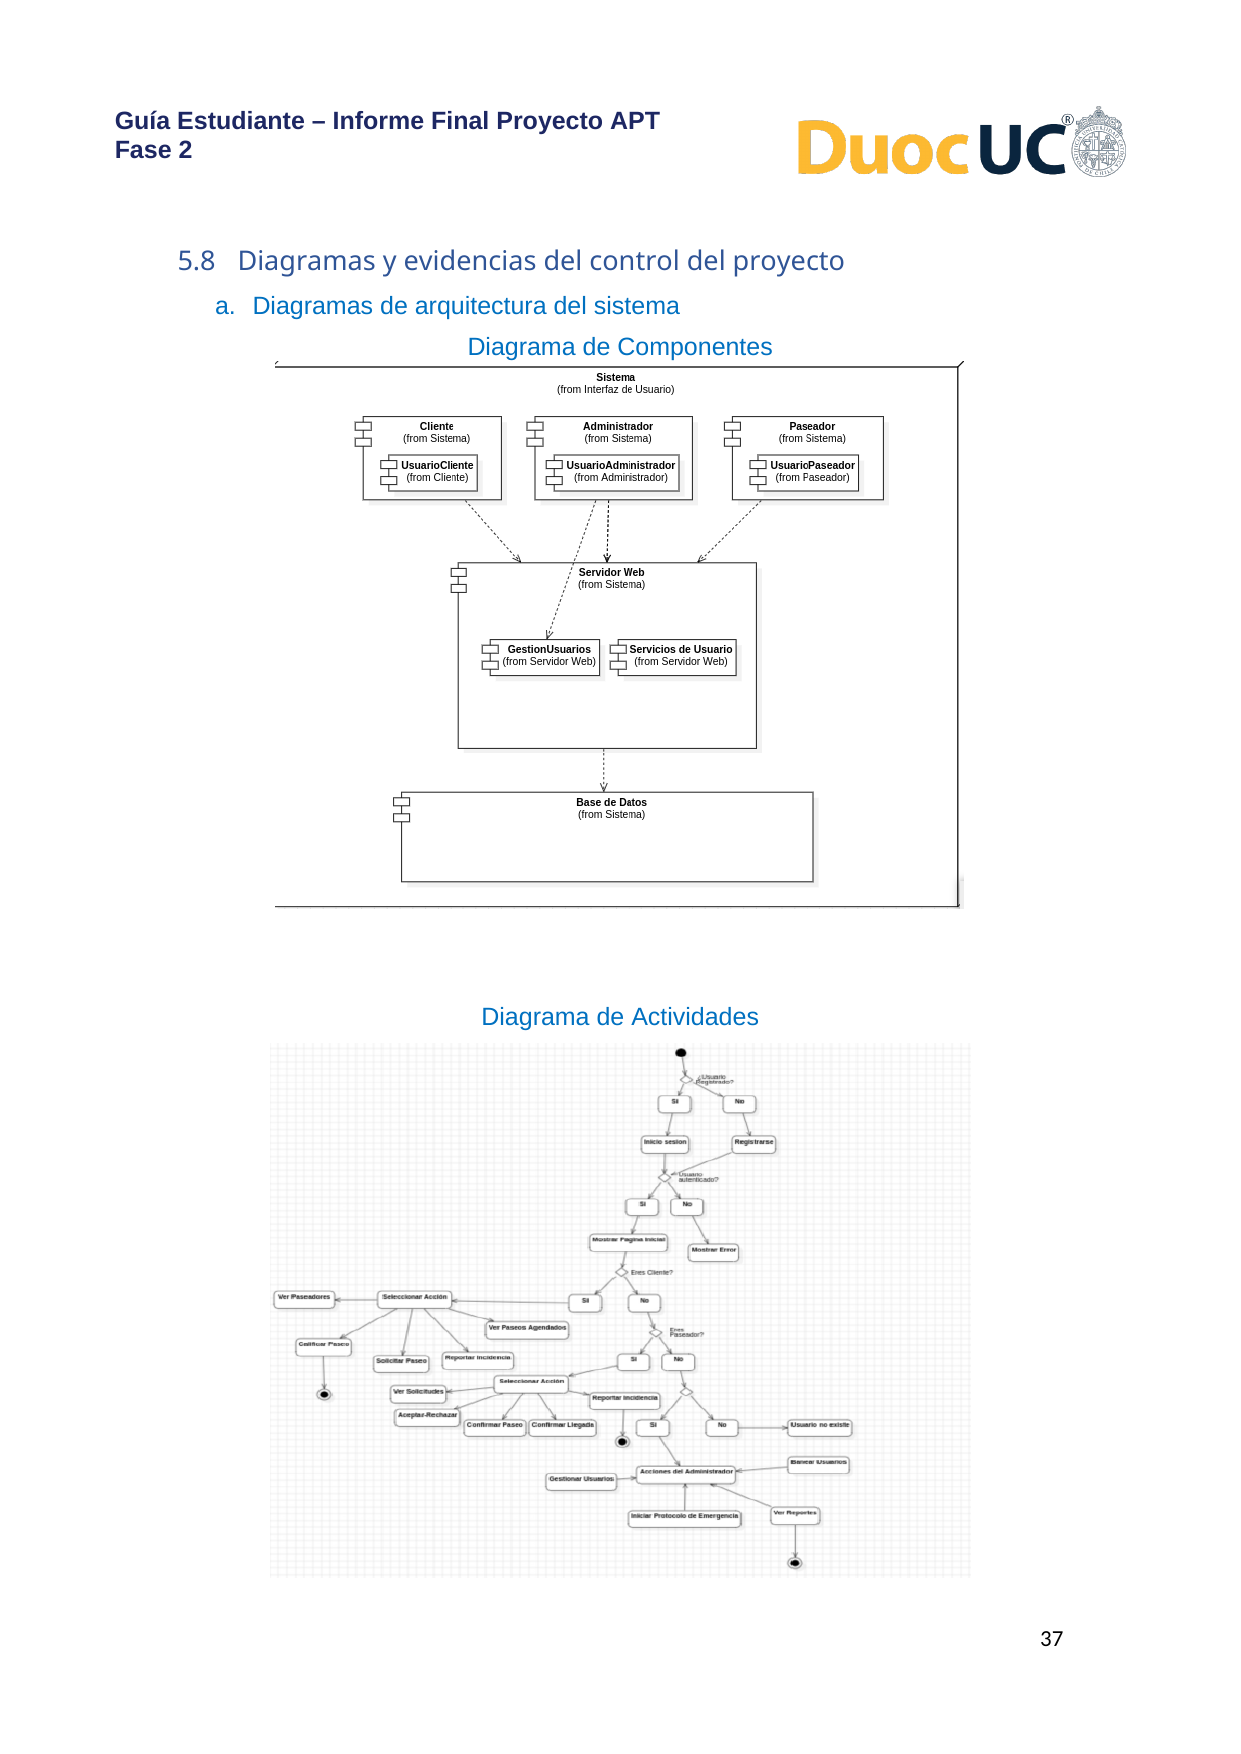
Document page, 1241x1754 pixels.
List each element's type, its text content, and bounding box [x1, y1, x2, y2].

text Diagrama de Actividades [177, 1002, 1063, 1031]
subtitle Diagramas y evidencias del control del proyecto [177, 242, 1063, 279]
list Diagramas de arquitectura del sistema [215, 291, 1063, 320]
picture [798, 106, 1126, 177]
picture [268, 1043, 972, 1578]
picture [275, 361, 965, 949]
